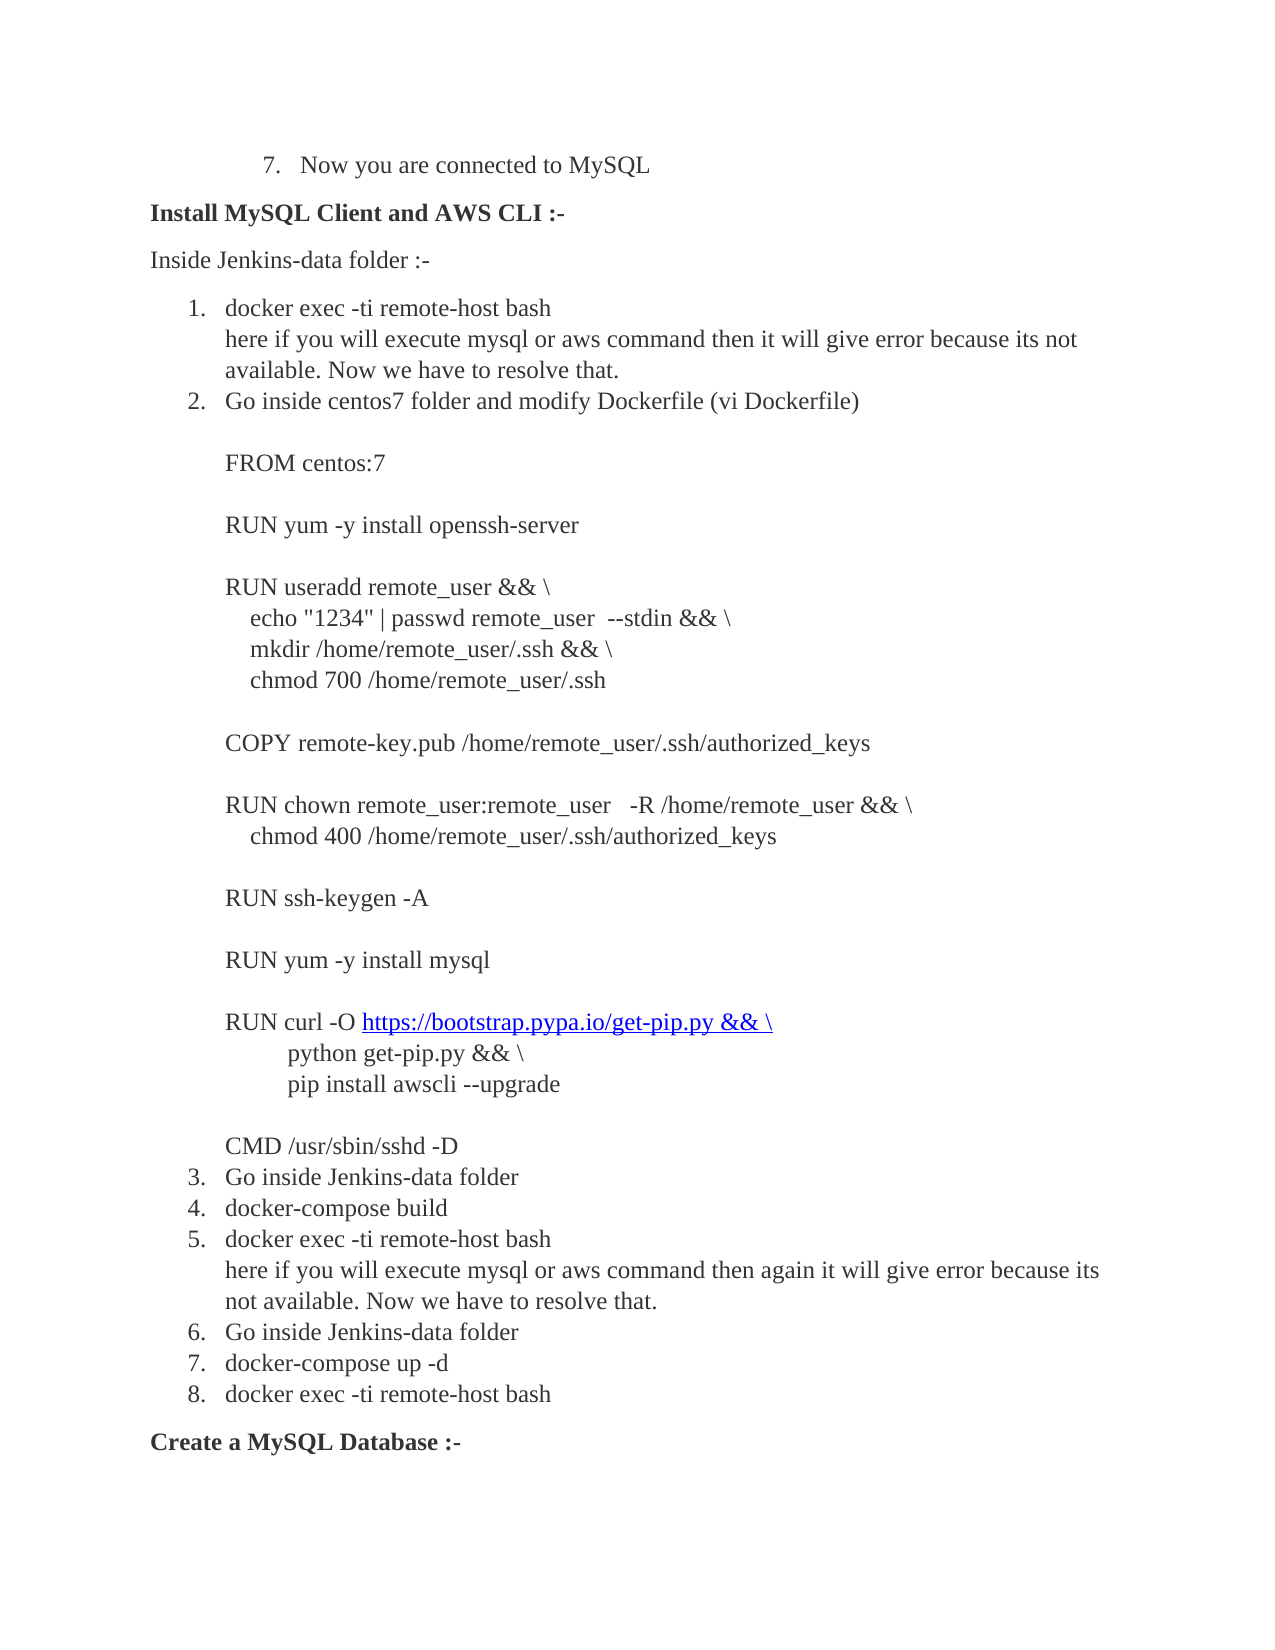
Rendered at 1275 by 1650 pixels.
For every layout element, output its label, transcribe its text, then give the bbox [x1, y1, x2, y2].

list chmod 700 /home/remote_user/.ssh [225, 666, 1125, 694]
list chmod 400 /home/remote_user/.ssh/authorized_keys [225, 821, 1125, 849]
list CMD /usr/sbin/sshd -D [225, 1131, 1125, 1160]
text Install MySQL Client and AWS CLI :- [150, 198, 1125, 226]
list echo "1234" | passwd remote_user --stdin && \ [225, 603, 1125, 632]
list Go inside Jenkins-data folder [187, 1317, 1125, 1346]
list pip install awscli --upgrade [225, 1069, 1125, 1098]
list docker exec -ti remote-host bash [187, 293, 1125, 322]
list docker exec -ti remote-host bash [187, 1224, 1125, 1253]
list docker exec -ti remote-host bash [187, 1379, 1125, 1408]
list RUN curl -O https://bootstrap.pypa.io/get-pip.py && \ [225, 1007, 1125, 1036]
list Go inside Jenkins-data folder [187, 1162, 1125, 1191]
list docker-compose build [187, 1193, 1125, 1222]
text Create a MySQL Database :- [150, 1427, 1125, 1456]
list here if you will execute mysql or aws command then again it will give error because its not available. Now we have to resolve that. [225, 1255, 1125, 1315]
list Now you are connected to MySQL [262, 150, 1125, 179]
list FROM centos:7 [225, 448, 1125, 477]
list mkdir /home/remote_user/.ssh && \ [225, 634, 1125, 663]
text Inside Jenkins-data folder :- [150, 245, 1125, 274]
list here if you will execute mysql or aws command then it will give error because its not available. Now we have to resolve that. [225, 324, 1125, 384]
list RUN yum -y install mysql [225, 945, 1125, 974]
list RUN yum -y install openssh-server [225, 510, 1125, 539]
list RUN useradd remote_user && \ [225, 572, 1125, 601]
list COPY remote-key.pub /home/remote_user/.ssh/authorized_keys [225, 728, 1125, 756]
list python get-pip.py && \ [225, 1038, 1125, 1067]
list RUN ssh-keygen -A [225, 883, 1125, 912]
list RUN chown remote_user:remote_user -R /home/remote_user && \ [225, 790, 1125, 818]
list docker-compose up -d [187, 1348, 1125, 1377]
list Go inside centos7 folder and modify Dockerfile (vi Dockerfile) [187, 386, 1125, 415]
